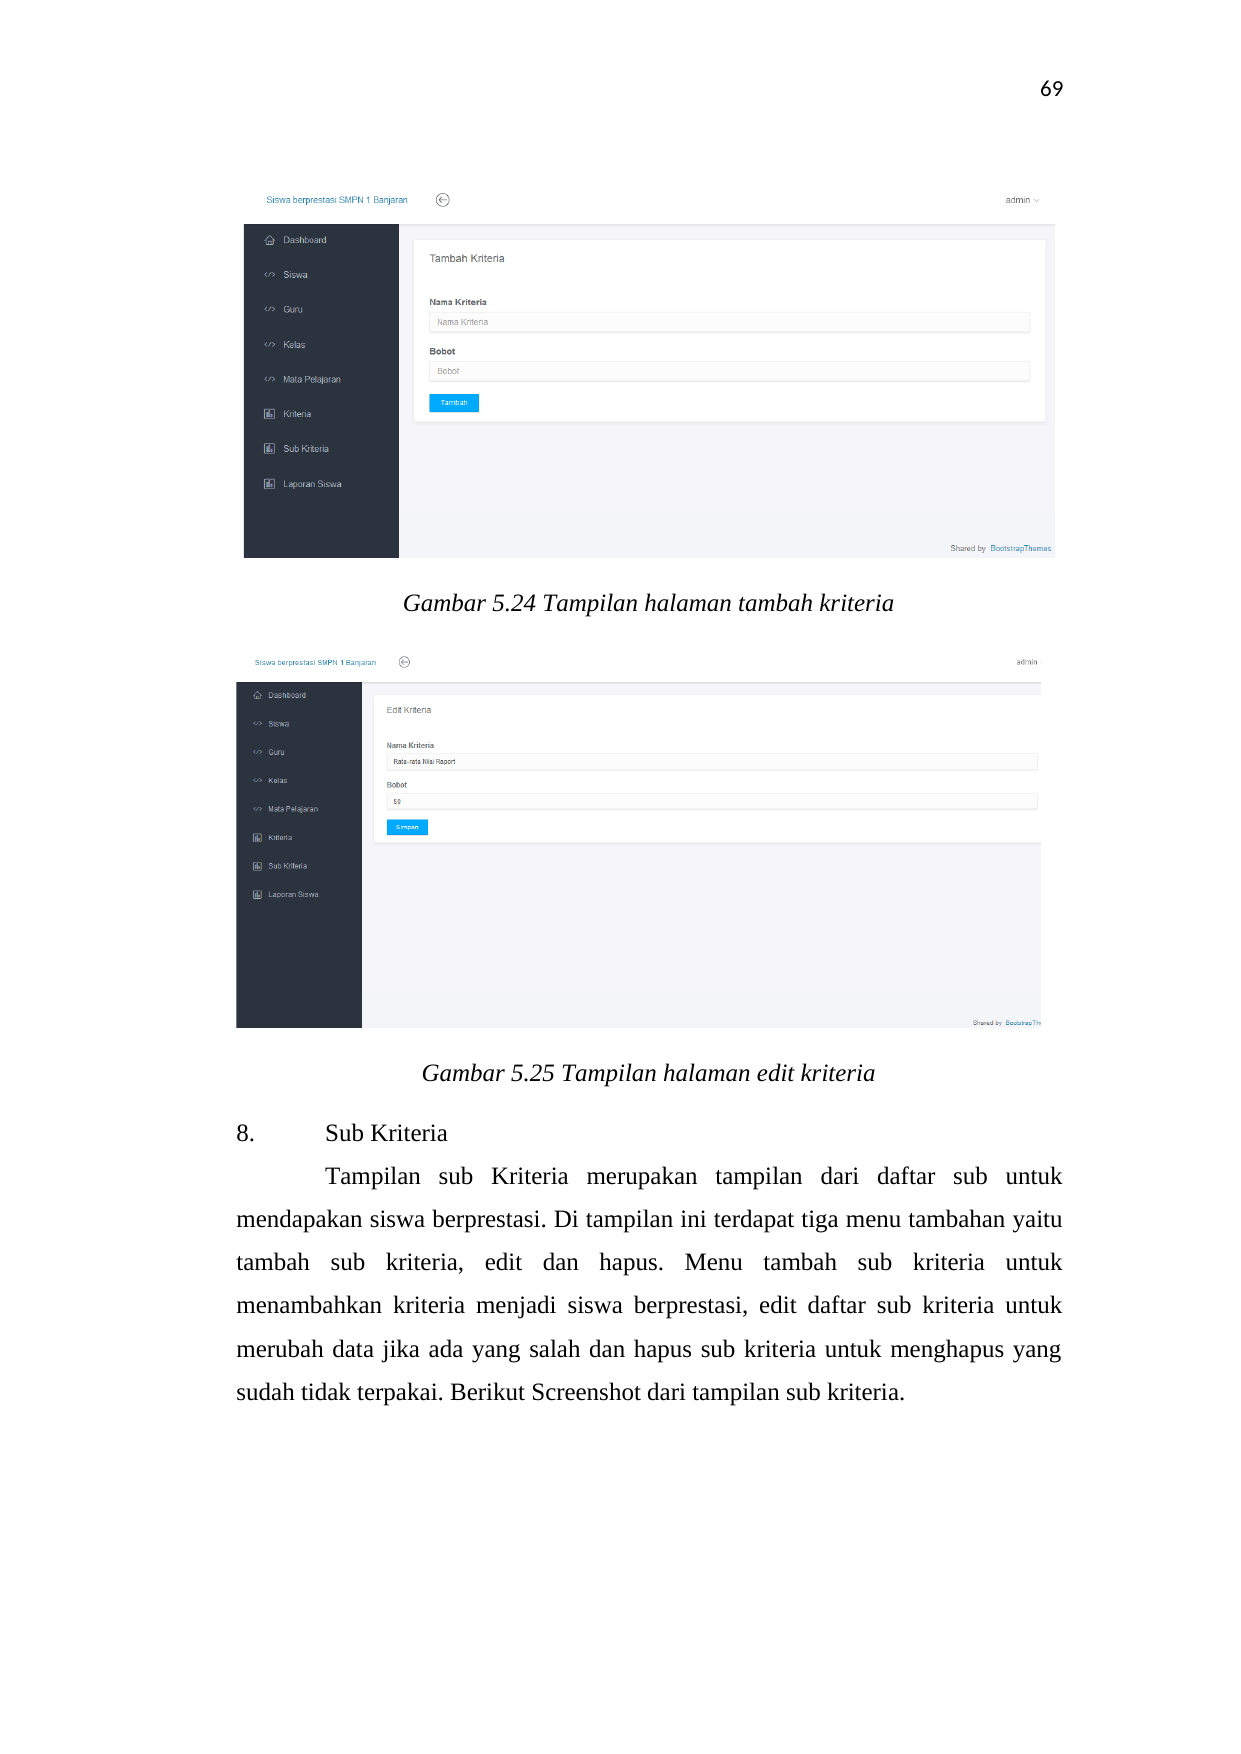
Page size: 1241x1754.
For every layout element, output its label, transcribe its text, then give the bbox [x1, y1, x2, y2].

picture [243, 177, 1056, 558]
picture [236, 647, 1041, 1028]
list Sub Kriteria [236, 1118, 1063, 1147]
text Gambar 5.25 Tampilan halaman edit kriteria [236, 1058, 1063, 1087]
text Gambar 5.24 Tampilan halaman tambah kriteria [236, 588, 1063, 617]
text Tampilan sub Kriteria merupakan tampilan dari daftar sub untuk mendapakan siswa berprestasi. Di tampilan ini terdapat tiga menu tambahan yaitu tambah sub kriteria, edit dan hapus. Menu tambah sub kriteria untuk menambahkan kriteria menjadi siswa berprestasi, edit daftar sub kriteria untuk merubah data jika ada yang salah dan hapus sub kriteria untuk menghapus yang sudah tidak terpakai. Berikut Screenshot dari tampilan sub kriteria. [236, 1161, 1063, 1406]
